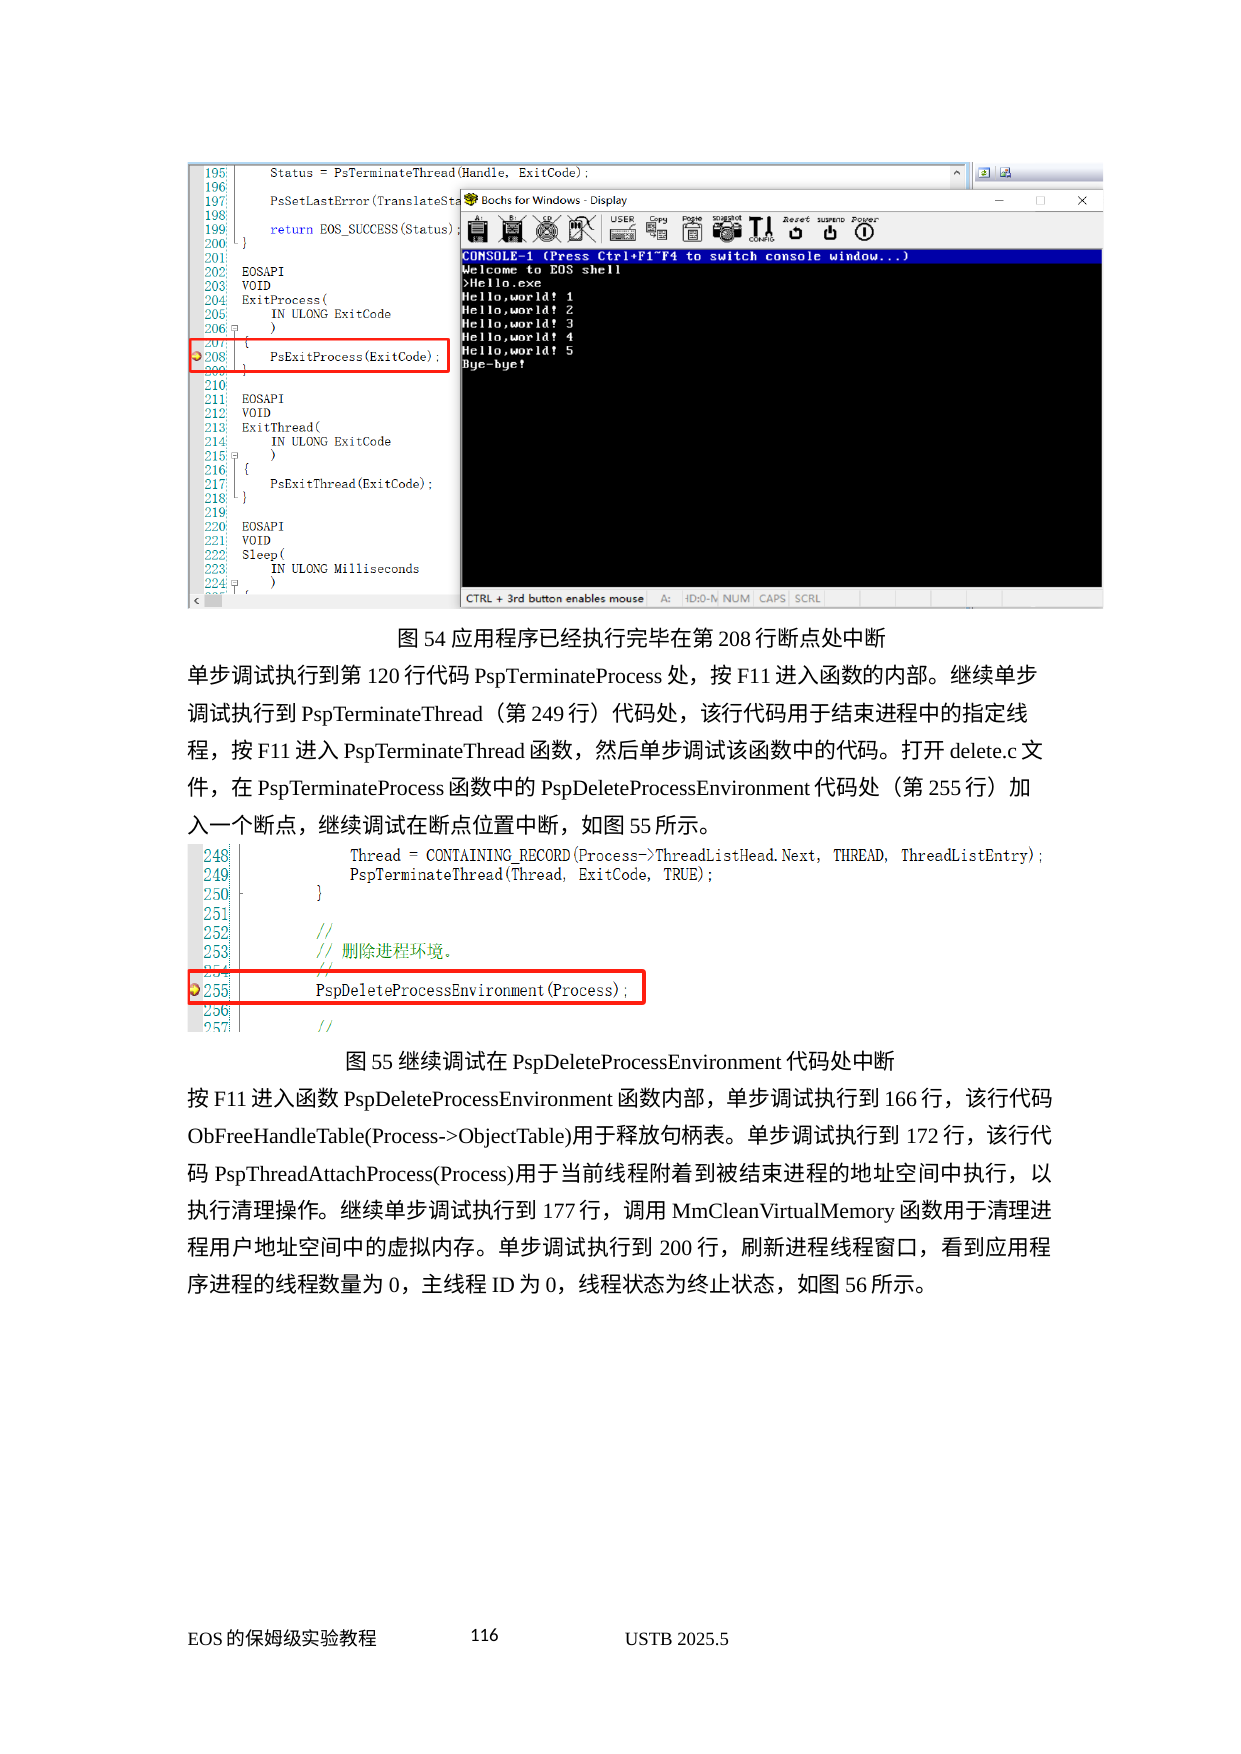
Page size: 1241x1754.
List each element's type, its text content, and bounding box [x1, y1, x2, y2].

list 图55 继续调试在PspDeleteProcessEnvironment代码处中断 [187, 1043, 1053, 1076]
list 图54 应用程序已经执行完毕在第208行断点处中断 [187, 621, 1053, 653]
list 按F11进入函数PspDeleteProcessEnvironment函数内部，单步调试执行到166行，该行代码ObFreeHandleTable(Process->ObjectTable)用于释放句柄表。单步调试执行到172行，该行代码PspThreadAttachProcess(Process)用于当前线程附着到被结束进程的地址空间中执行，以执行清理操作。继续单步调试执行到177行，调用MmCleanVirtualMemory函数用于清理进程用户地址空间中的虚拟内存。单步调试执行到200行，刷新进程线程窗口，看到应用程序进程的线程数量为0，主线程ID为0，线程状态为终止状态，如图56所示。 [187, 1081, 1053, 1299]
picture [187, 844, 1052, 1032]
picture [187, 162, 1104, 609]
text 单步调试执行到第120行代码PspTerminateProcess处，按F11进入函数的内部。继续单步调试执行到PspTerminateThread（第249行）代码处，该行代码用于结束进程中的指定线程，按F11进入PspTerminateThread函数，然后单步调试该函数中的代码。打开delete.c文件，在PspTerminateProcess函数中的PspDeleteProcessEnvironment代码处（第255行）加入一个断点，继续调试在断点位置中断，如图55所示。 [187, 658, 1053, 840]
